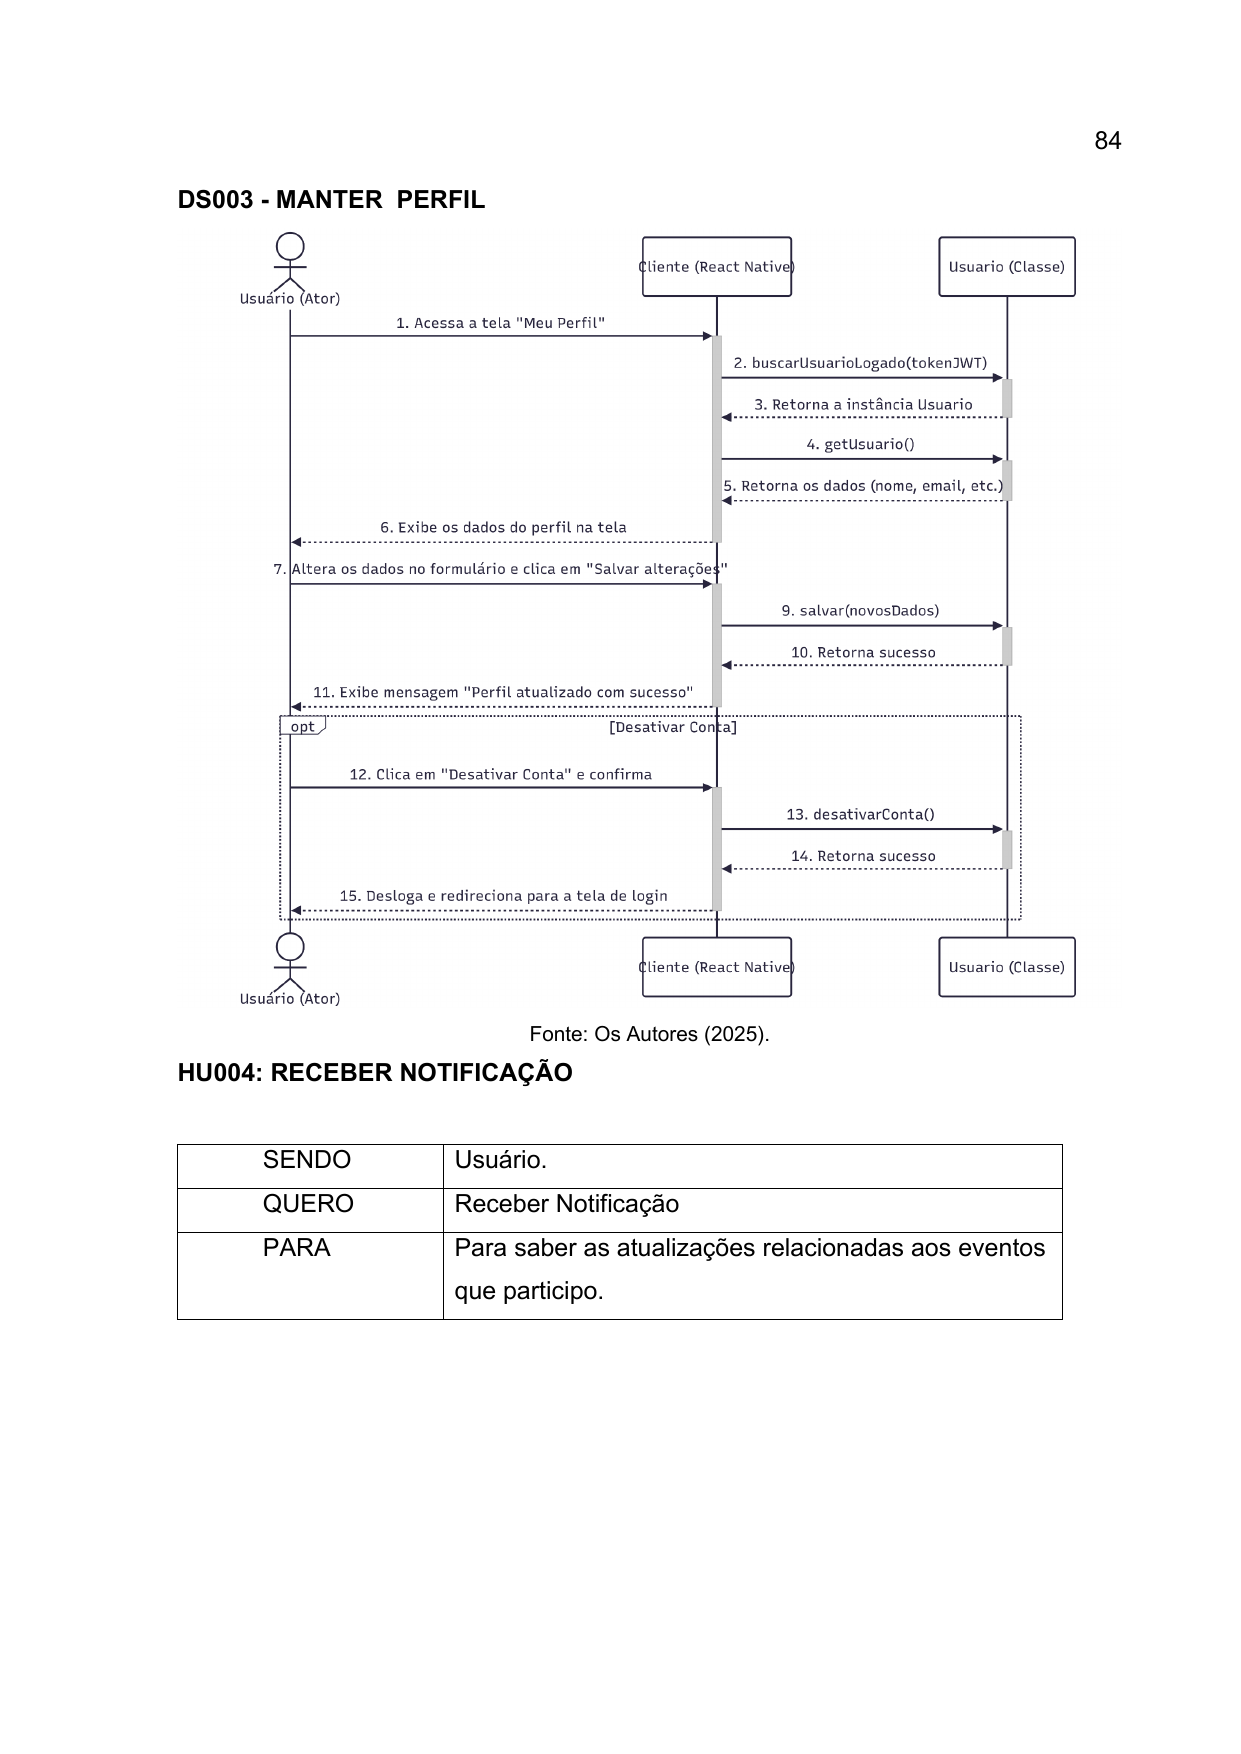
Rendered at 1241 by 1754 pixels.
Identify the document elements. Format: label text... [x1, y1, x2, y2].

text HU004: RECEBER NOTIFICAÇÃO [177, 1058, 1122, 1086]
picture [177, 228, 1122, 1008]
text Fonte: Os Autores (2025). [177, 1022, 1122, 1046]
table_cell Receber Notificação [444, 1189, 1062, 1232]
table_cell PARA [178, 1233, 443, 1319]
table_cell Para saber as atualizações relacionadas aos eventos que participo. [444, 1233, 1062, 1319]
table_cell QUERO [178, 1189, 443, 1232]
table_header Usuário. [444, 1145, 1062, 1188]
text DS003 - MANTER PERFIL [177, 185, 1122, 228]
table_header SENDO [178, 1145, 443, 1188]
